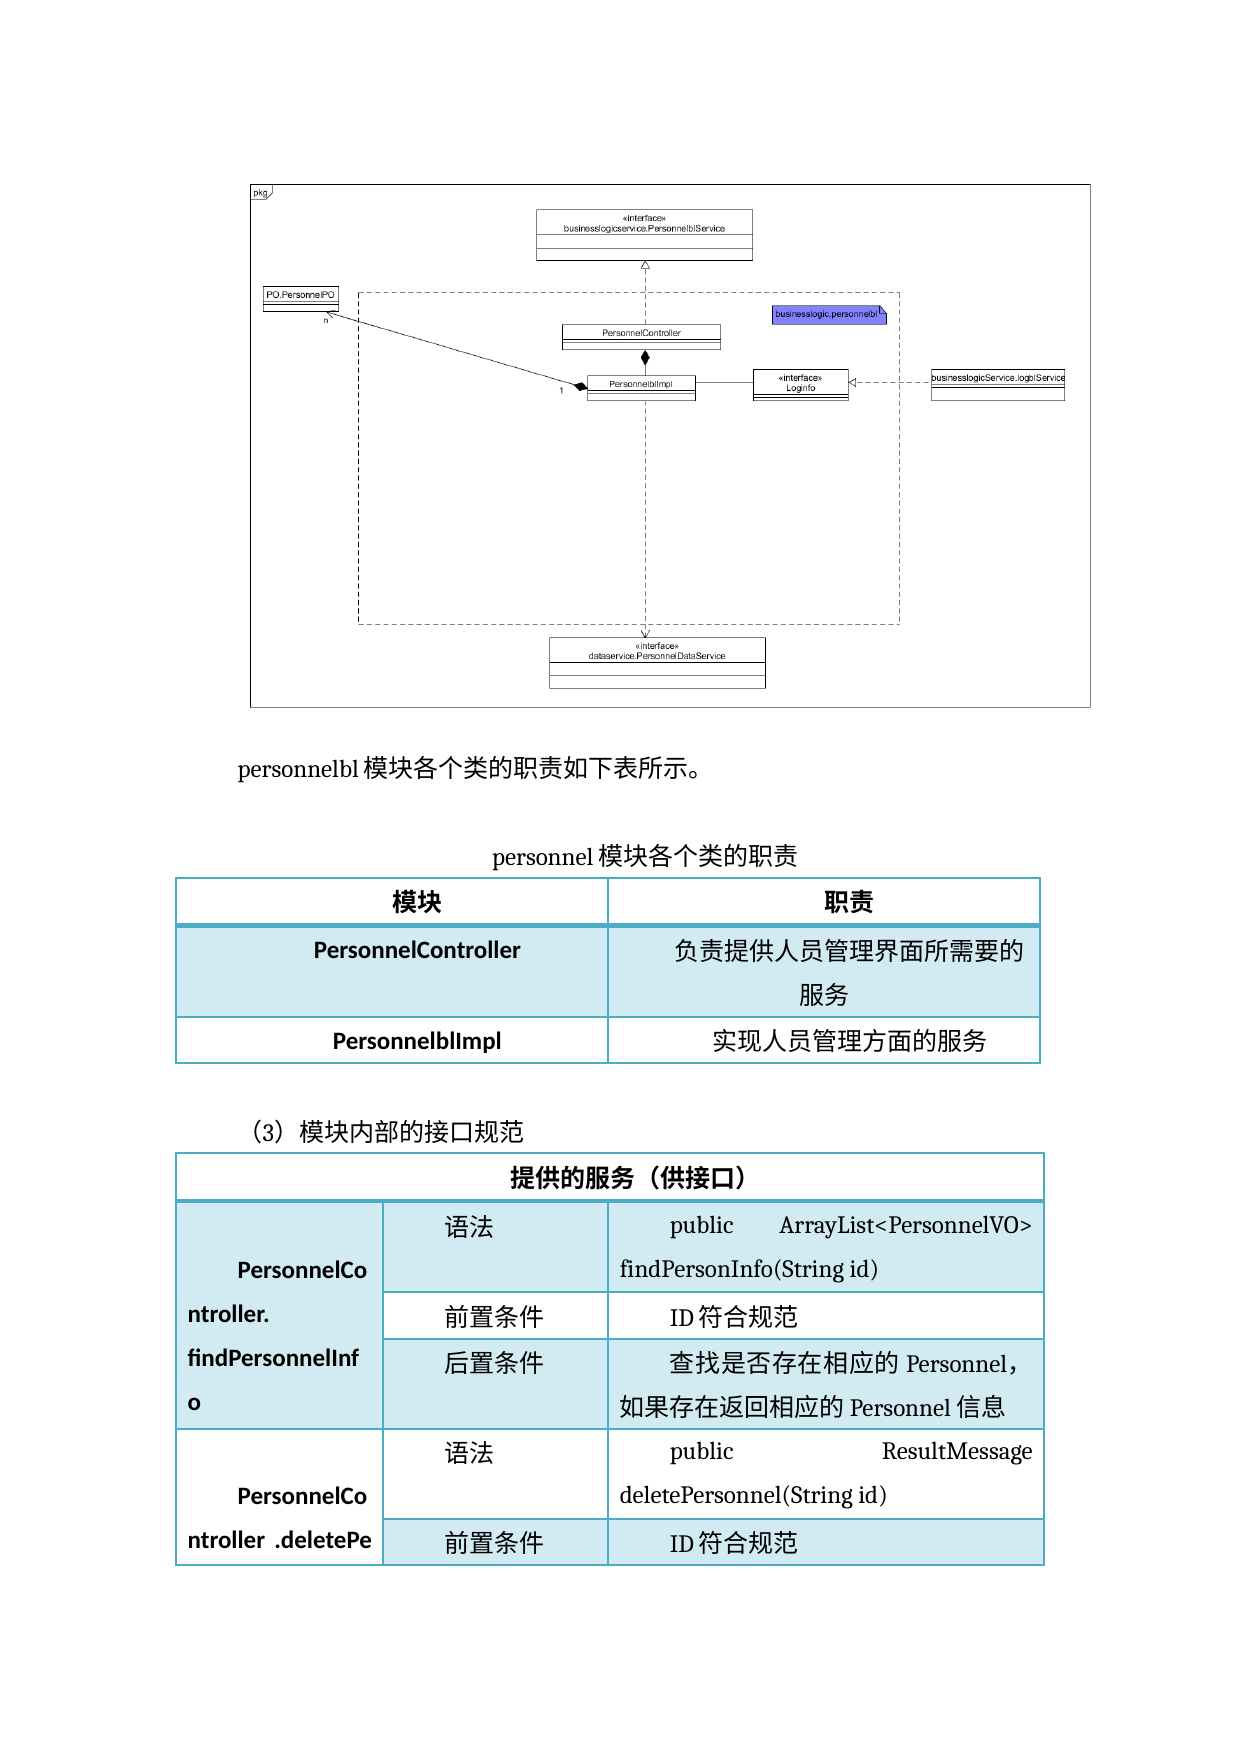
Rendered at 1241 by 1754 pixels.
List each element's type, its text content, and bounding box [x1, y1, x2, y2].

text personnel模块各个类的职责 [187, 833, 1053, 877]
table_cell public ArrayList<PersonnelVO> findPersonInfo(String id) [609, 1203, 1043, 1291]
text （3）模块内部的接口规范 [187, 1108, 1053, 1152]
table_cell ID符合规范 [609, 1293, 1043, 1337]
table_cell 语法 [384, 1203, 607, 1291]
table_cell 查找是否存在相应的Personnel，如果存在返回相应的Personnel信息 [609, 1340, 1043, 1428]
table_cell 后置条件 [384, 1340, 607, 1428]
table_header 提供的服务（供接口） [177, 1154, 1043, 1198]
text personnelbl模块各个类的职责如下表所示。 [187, 745, 1053, 789]
table_cell 前置条件 [384, 1520, 607, 1564]
table_cell 语法 [384, 1430, 607, 1518]
table_header 职责 [609, 879, 1039, 923]
table_cell 前置条件 [384, 1293, 607, 1337]
table_cell ID符合规范 [609, 1520, 1043, 1564]
table_header 模块 [177, 879, 607, 923]
table_cell PersonnelController. findPersonnelInfo [177, 1203, 382, 1428]
table_cell PersonnelController [177, 928, 607, 1016]
table_cell 实现人员管理方面的服务 [609, 1018, 1039, 1062]
picture [237, 172, 1103, 720]
table_cell public ResultMessage deletePersonnel(String id) [609, 1430, 1043, 1518]
table_cell 负责提供人员管理界面所需要的服务 [609, 928, 1039, 1016]
table_cell PersonnelblImpl [177, 1018, 607, 1062]
table_cell PersonnelController .deletePersonnel [177, 1430, 382, 1564]
